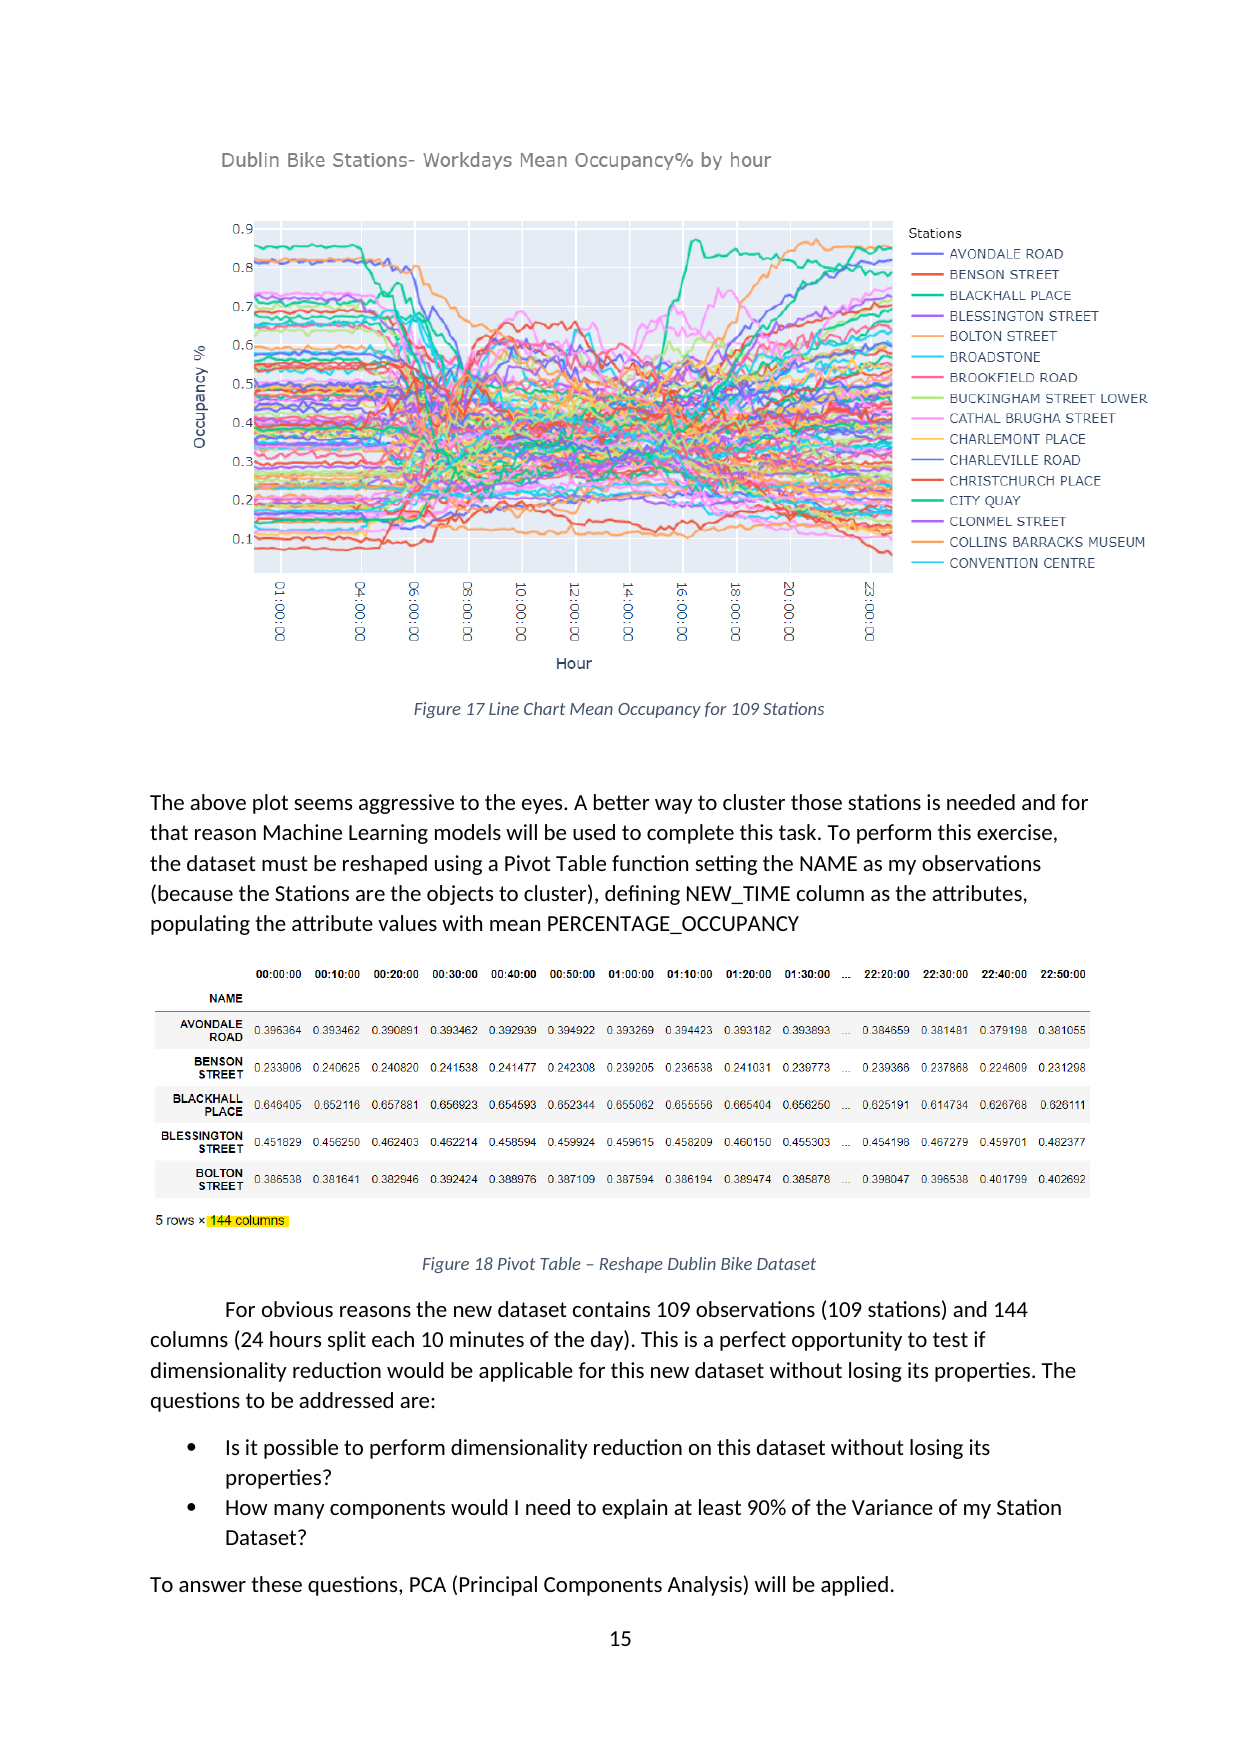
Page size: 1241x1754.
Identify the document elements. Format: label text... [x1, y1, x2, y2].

picture [150, 150, 1154, 679]
text Figure 17 Line Chart Mean Occupancy for 109 Stations [150, 698, 1090, 721]
text The above plot seems aggressive to the eyes. A better way to cluster those stations is needed and for that reason Machine Learning models will be used to complete this task. To perform this exercise, the dataset must be reshaped using a Pivot Table function setting the NAME as my observations (because the Stations are the objects to cluster), defining NEW_TIME column as the attributes, populating the attribute values with mean PERCENTAGE_OCCUPANCY [150, 788, 1090, 937]
list How many components would I need to explain at least 90% of the Variance of my Station Dataset? [187, 1493, 1090, 1552]
text For obvious reasons the new dataset contains 109 observations (109 stations) and 144 columns (24 hours split each 10 minutes of the day). This is a perfect opportunity to test if dimensionality reduction would be applicable for this new dataset without losing its properties. The questions to be addressed are: [150, 1295, 1090, 1414]
text Figure 18 Pivot Table – Reshape Dublin Bike Dataset [150, 1252, 1090, 1274]
picture [150, 956, 1091, 1233]
list Is it possible to perform dimensionality reduction on this dataset without losing its properties? [187, 1433, 1090, 1491]
text To answer these questions, PCA (Principal Components Analysis) will be applied. [150, 1570, 1090, 1598]
